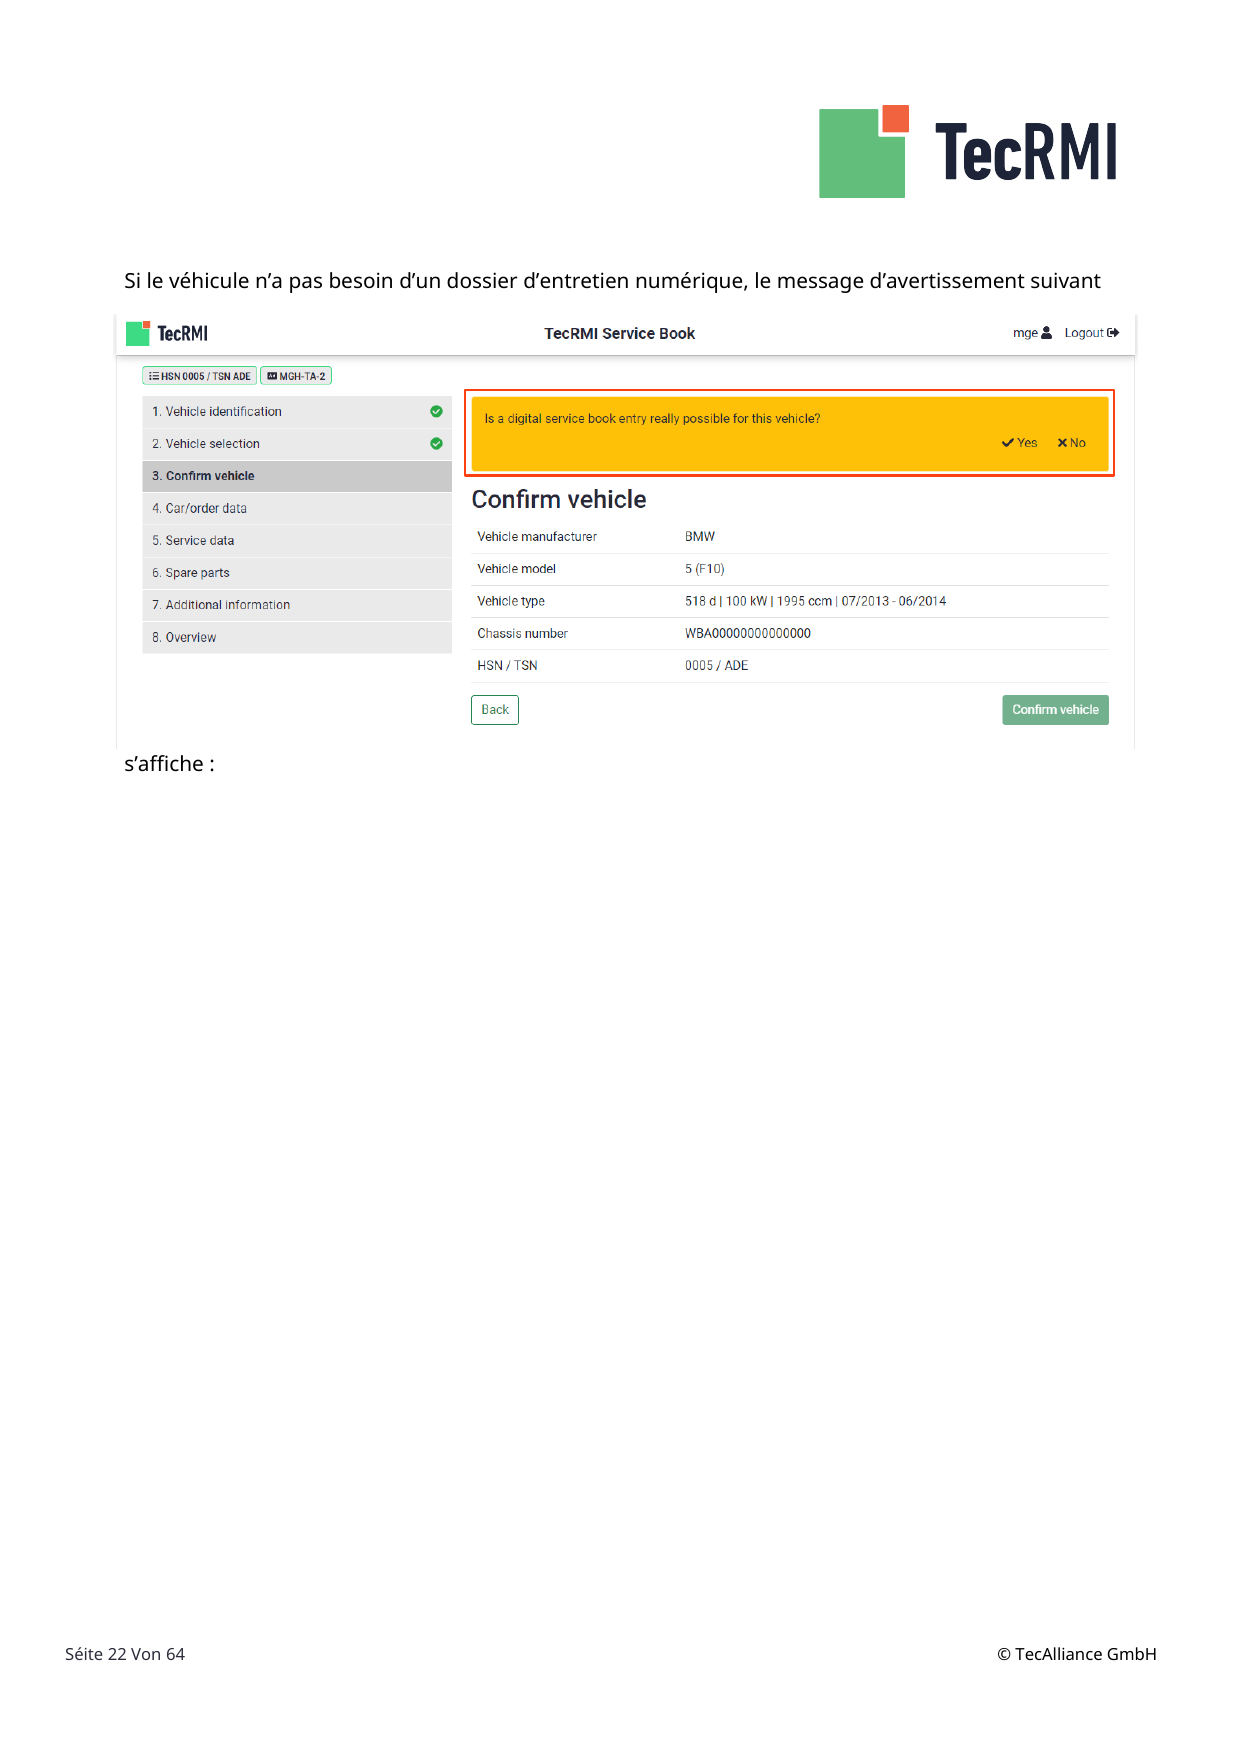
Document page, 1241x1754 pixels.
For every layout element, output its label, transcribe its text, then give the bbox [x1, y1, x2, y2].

picture [113, 314, 1138, 749]
picture [819, 105, 1116, 198]
